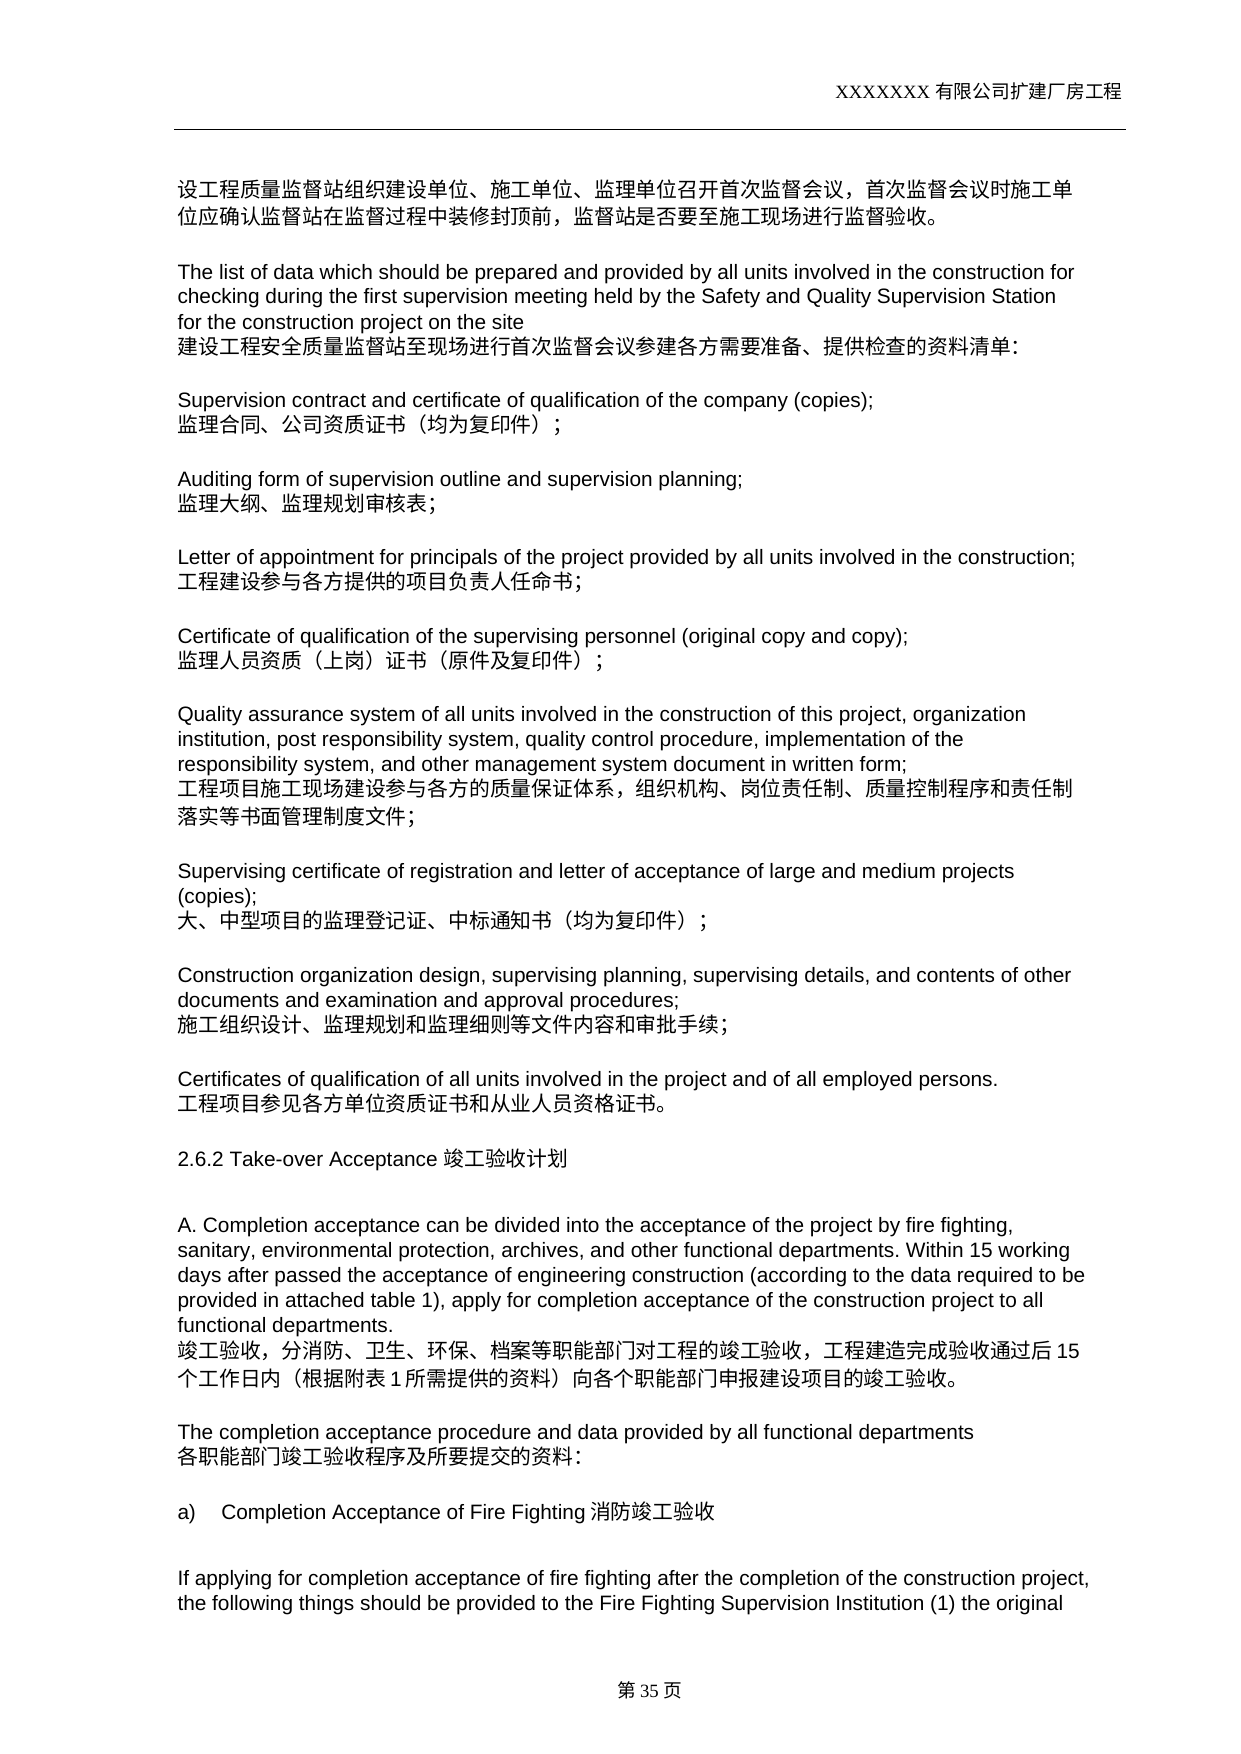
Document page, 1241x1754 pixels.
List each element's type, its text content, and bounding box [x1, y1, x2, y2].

text 2.6.2 Take-over Acceptance 竣工验收计划 [177, 1147, 1240, 1171]
text If applying for completion acceptance of fire fighting after the completion of the construction project, [177, 1566, 1240, 1591]
text Certificates of qualification of all units involved in the project and of all employed persons. [177, 1067, 1240, 1091]
text 大、中型项目的监理登记证、中标通知书（均为复印件）； [177, 909, 1240, 934]
text Completion Acceptance of Fire Fighting消防竣工验收 [221, 1500, 1240, 1524]
text Letter of appointment for principals of the project provided by all units involved in the construction; [177, 545, 1240, 570]
text The list of data which should be prepared and provided by all units involved in the construction for [177, 259, 1240, 284]
text 建设工程安全质量监督站至现场进行首次监督会议参建各方需要准备、提供检查的资料清单： [177, 334, 1240, 359]
text Auditing form of supervision outline and supervision planning; [177, 467, 1240, 491]
text 位应确认监督站在监督过程中装修封顶前，监督站是否要至施工现场进行监督验收。 [177, 202, 1240, 230]
text XXXXXXX 有限公司扩建厂房工程 [835, 82, 1240, 103]
text Construction organization design, supervising planning, supervising details, and contents of other [177, 963, 1240, 987]
text sanitary, environmental protection, archives, and other functional departments. Within 15 working [177, 1237, 1240, 1262]
text 工程项目参见各方单位资质证书和从业人员资格证书。 [177, 1091, 1240, 1116]
text Supervising certificate of registration and letter of acceptance of large and medium projects [177, 859, 1240, 884]
text provided in attached table 1), apply for completion acceptance of the construction project to all [177, 1287, 1240, 1312]
text a) [177, 1500, 220, 1524]
text 施工组织设计、监理规划和监理细则等文件内容和审批手续； [177, 1012, 1240, 1037]
text 监理人员资质（上岗）证书（原件及复印件）； [177, 648, 1240, 673]
text 监理大纲、监理规划审核表； [177, 491, 1240, 516]
text institution, post responsibility system, quality control procedure, implementation of the [177, 727, 1240, 752]
text days after passed the acceptance of engineering construction (according to the data required to be [177, 1262, 1240, 1287]
text Supervision contract and certificate of qualification of the company (copies); [177, 388, 1240, 413]
text responsibility system, and other management system document in written form; [177, 752, 1240, 777]
text for the construction project on the site [177, 309, 1240, 334]
text 个工作日内（根据附表1所需提供的资料）向各个职能部门申报建设项目的竣工验收。 [177, 1364, 1240, 1392]
text 工程项目施工现场建设参与各方的质量保证体系，组织机构、岗位责任制、质量控制程序和责任制 [177, 777, 1240, 802]
text (copies); [177, 884, 1240, 909]
text 第 35 页 [617, 1681, 1240, 1702]
text Certificate of qualification of the supervising personnel (original copy and copy); [177, 624, 1240, 648]
text 落实等书面管理制度文件； [177, 802, 1240, 830]
text checking during the first supervision meeting held by the Safety and Quality Supervision Station [177, 284, 1240, 309]
text 各职能部门竣工验收程序及所要提交的资料： [177, 1444, 1240, 1469]
text The completion acceptance procedure and data provided by all functional departments [177, 1420, 1240, 1444]
text 竣工验收，分消防、卫生、环保、档案等职能部门对工程的竣工验收，工程建造完成验收通过后15 [177, 1338, 1240, 1364]
text the following things should be provided to the Fire Fighting Supervision Institution (1) the original [177, 1591, 1240, 1616]
text documents and examination and approval procedures; [177, 987, 1240, 1012]
text A. Completion acceptance can be divided into the acceptance of the project by fire fighting, [177, 1213, 1240, 1237]
text 监理合同、公司资质证书（均为复印件）； [177, 413, 1240, 438]
text Quality assurance system of all units involved in the construction of this project, organization [177, 702, 1240, 727]
text functional departments. [177, 1312, 1240, 1338]
text 工程建设参与各方提供的项目负责人任命书； [177, 570, 1240, 595]
text 设工程质量监督站组织建设单位、施工单位、监理单位召开首次监督会议，首次监督会议时施工单 [177, 180, 1240, 202]
